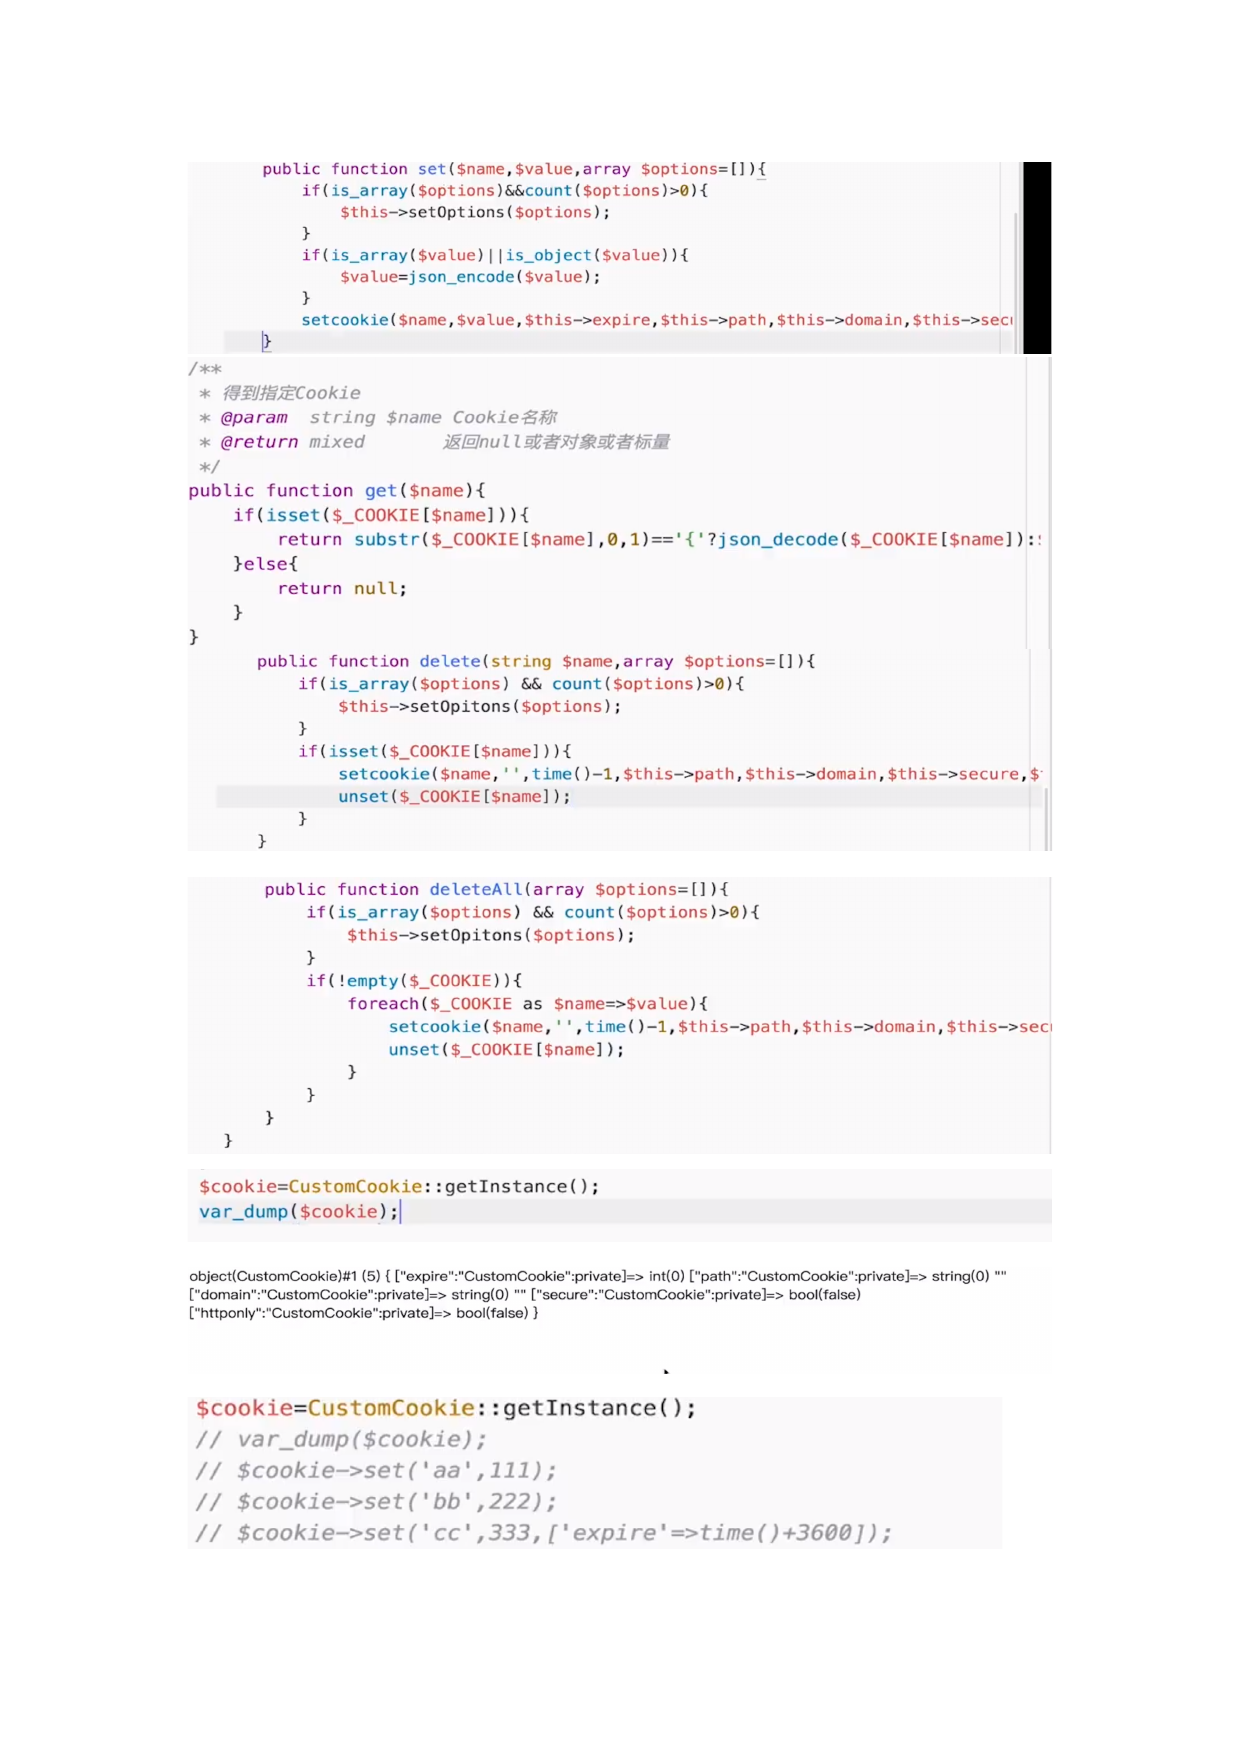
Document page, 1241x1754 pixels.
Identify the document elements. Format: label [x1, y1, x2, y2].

picture [187, 357, 1053, 851]
picture [187, 1397, 1003, 1549]
picture [187, 1169, 1052, 1242]
picture [187, 877, 1053, 1154]
picture [187, 162, 1052, 354]
picture [187, 1267, 1053, 1374]
